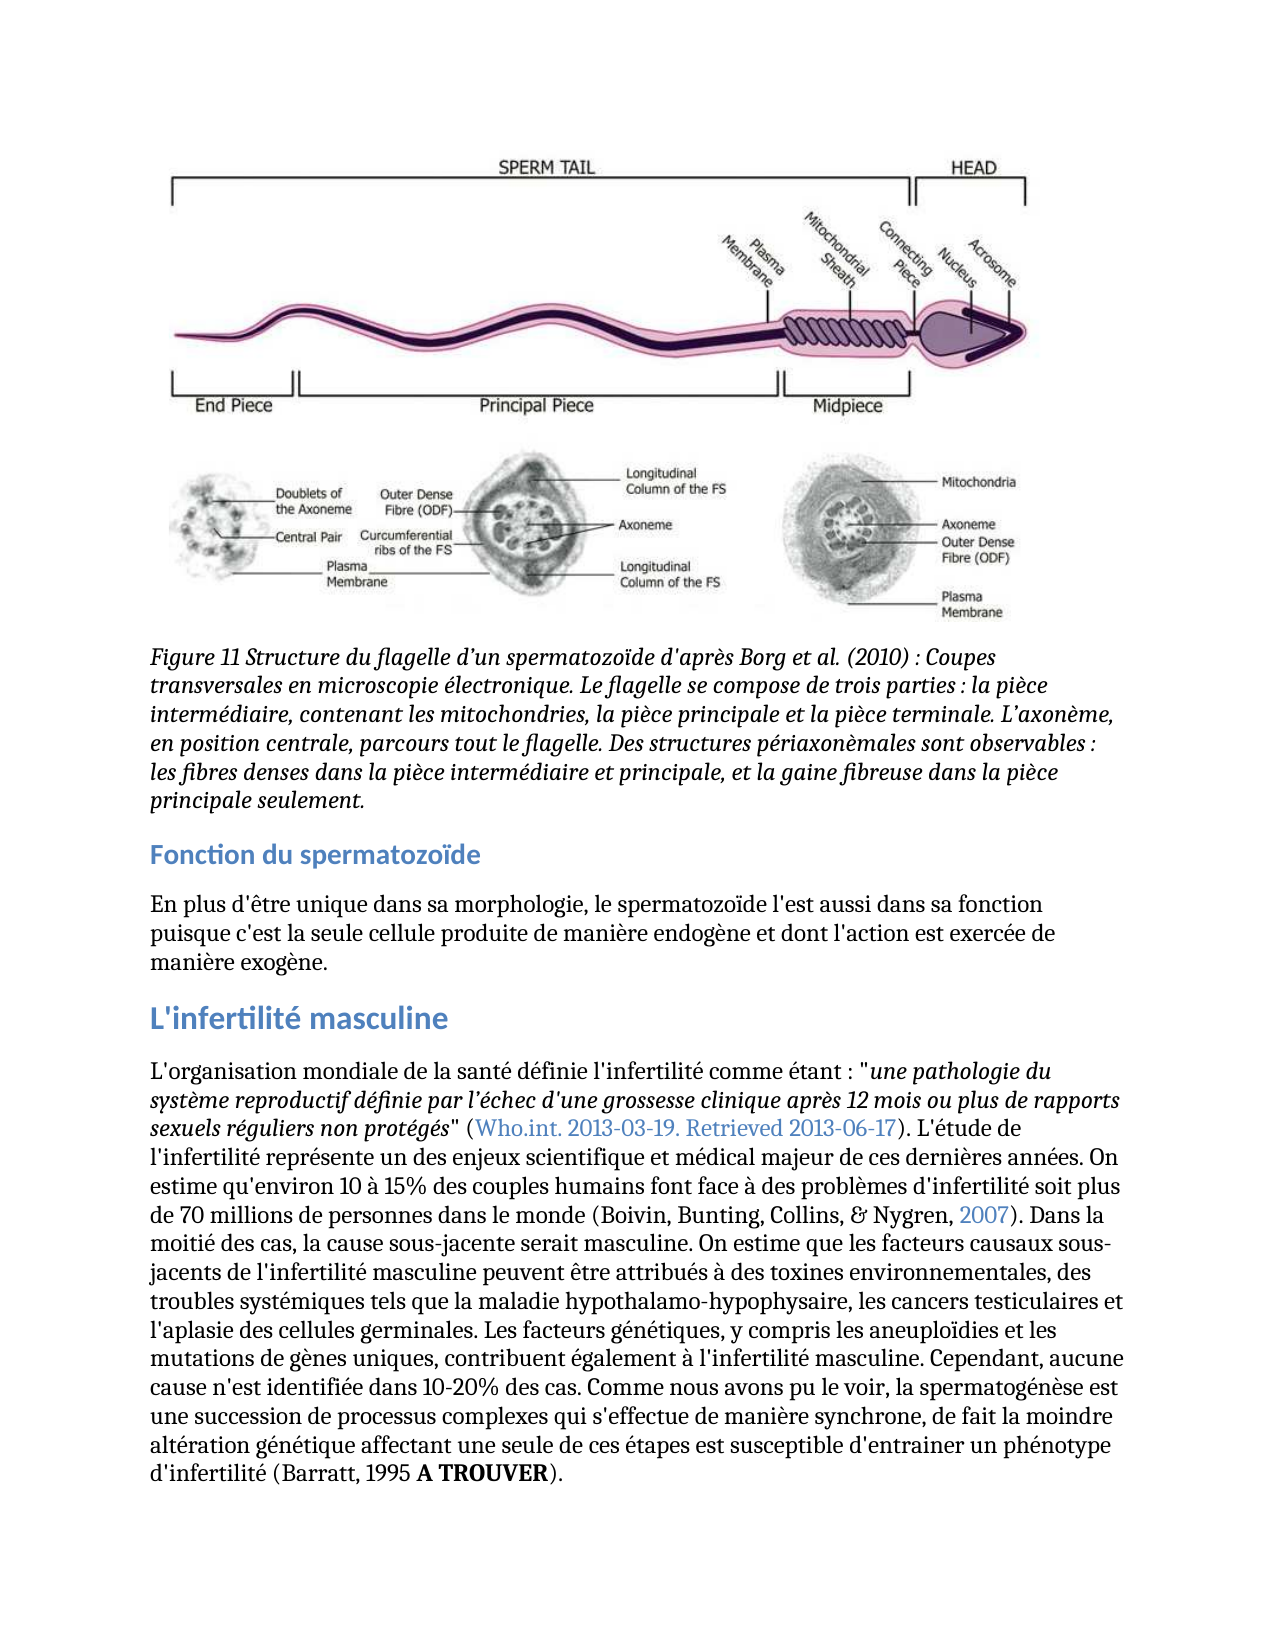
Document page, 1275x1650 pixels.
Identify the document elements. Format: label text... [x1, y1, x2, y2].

subtitle Fonction du spermatozoïde [150, 836, 1125, 872]
subtitle L'infertilité masculine [150, 997, 1125, 1038]
text Figure 11 Structure du flagelle d’un spermatozoïde d'après Borg et al. (2010) : Coupes transversales en microscopie électronique. Le flagelle se compose de trois parties : la pièce intermédiaire, contenant les mitochondries, la pièce principale et la pièce terminale. L’axonème, en position centrale, parcours tout le flagelle. Des structures périaxonèmales sont observables : les fibres denses dans la pièce intermédiaire et principale, et la gaine fibreuse dans la pièce principale seulement. [150, 643, 1125, 815]
picture [168, 150, 1044, 622]
text En plus d'être unique dans sa morphologie, le spermatozoïde l'est aussi dans sa fonction puisque c'est la seule cellule produite de manière endogène et dont l'action est exercée de manière exogène. [150, 890, 1125, 977]
text L'organisation mondiale de la santé définie l'infertilité comme étant : "une pathologie du système reproductif définie par l’échec d'une grossesse clinique après 12 mois ou plus de rapports sexuels réguliers non protégés" (Who.int. 2013-03-19. Retrieved 2013-06-17). L'étude de l'infertilité représente un des enjeux scientifique et médical majeur de ces dernières années. On estime qu'environ 10 à 15% des couples humains font face à des problèmes d'infertilité soit plus de 70 millions de personnes dans le monde (Boivin, Bunting, Collins, & Nygren, 2007). Dans la moitié des cas, la cause sous-jacente serait masculine. On estime que les facteurs causaux sous-jacents de l'infertilité masculine peuvent être attribués à des toxines environnementales, des troubles systémiques tels que la maladie hypothalamo-hypophysaire, les cancers testiculaires et l'aplasie des cellules germinales. Les facteurs génétiques, y compris les aneuploïdies et les mutations de gènes uniques, contribuent également à l'infertilité masculine. Cependant, aucune cause n'est identifiée dans 10-20% des cas. Comme nous avons pu le voir, la spermatogénèse est une succession de processus complexes qui s'effectue de manière synchrone, de fait la moindre altération génétique affectant une seule de ces étapes est susceptible d'entrainer un phénotype d'infertilité (Barratt, 1995 A TROUVER). [150, 1057, 1125, 1488]
